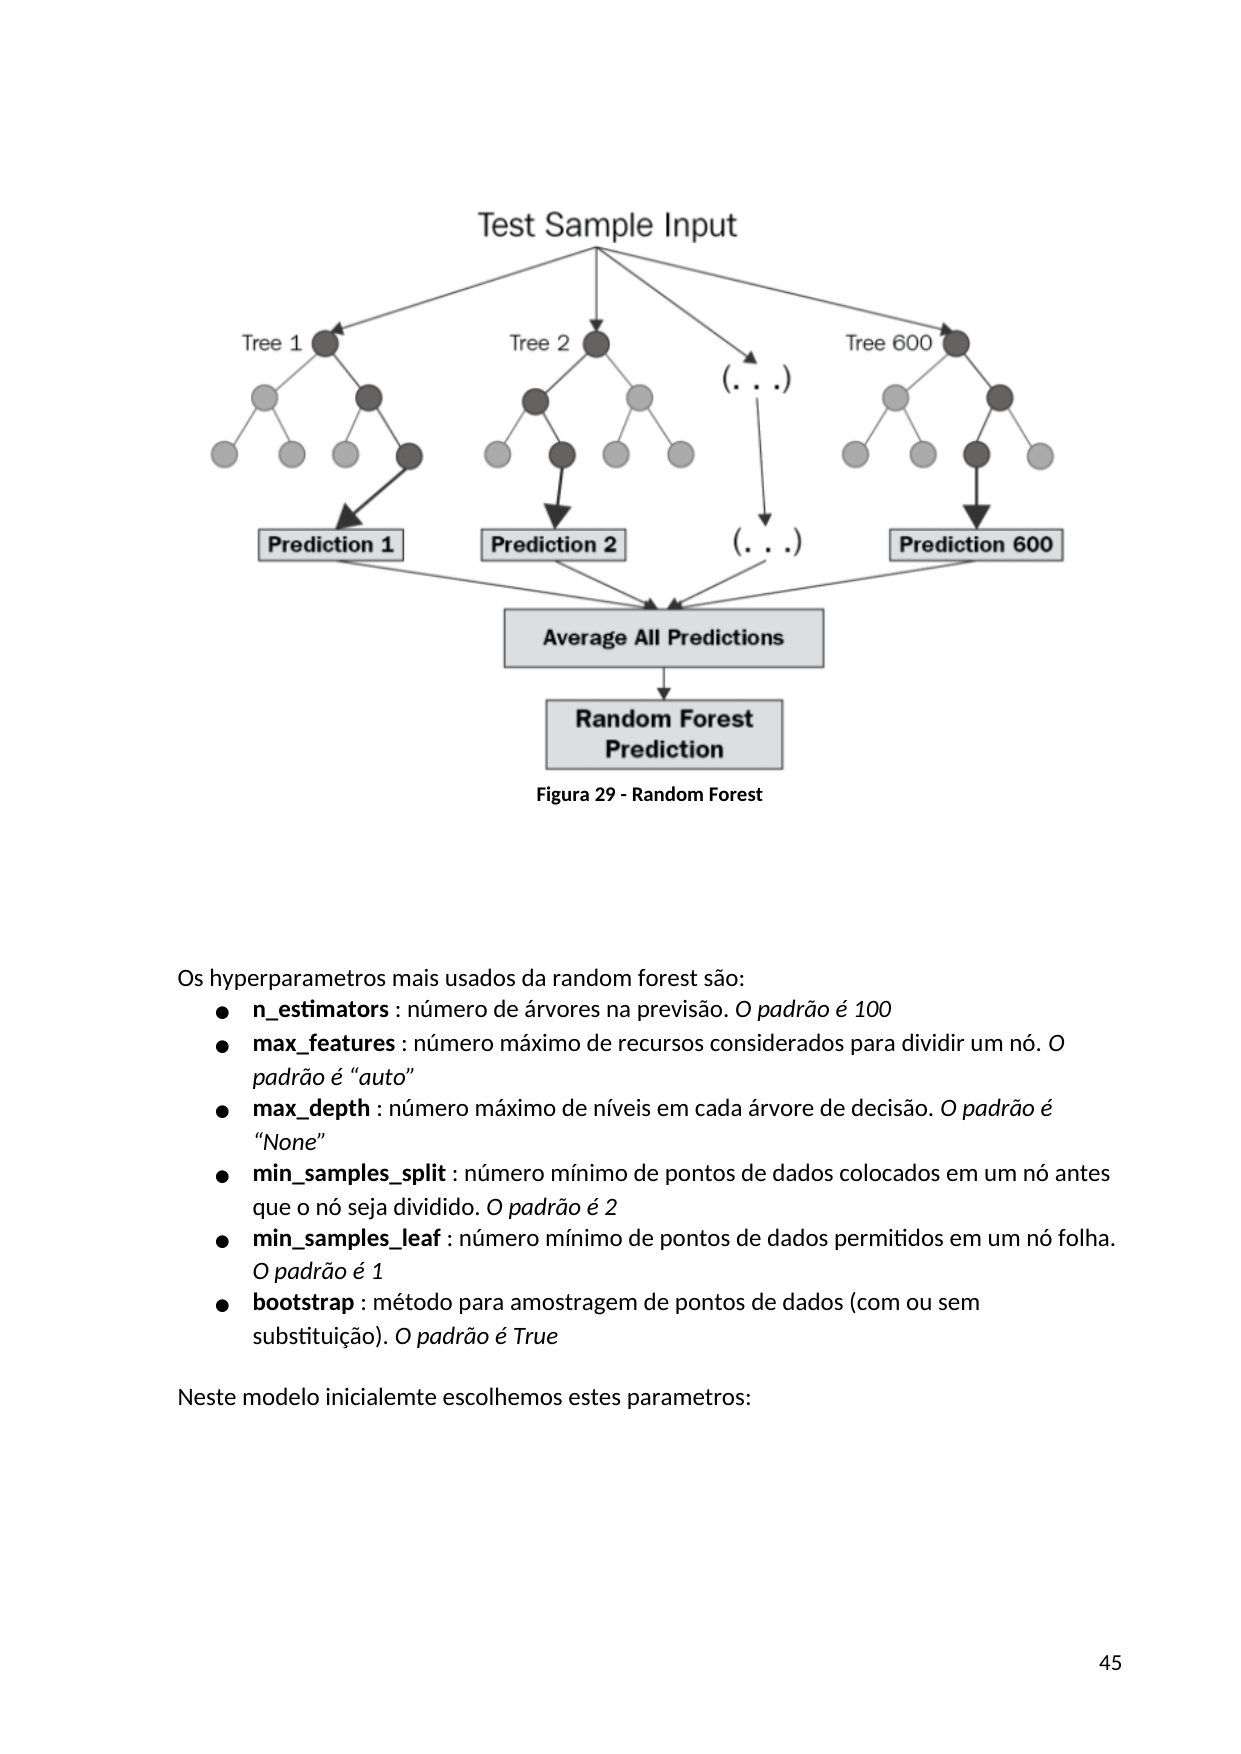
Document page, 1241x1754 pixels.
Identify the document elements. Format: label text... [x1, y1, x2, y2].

picture [191, 177, 1108, 778]
list n_estimators : número de árvores na previsão. O padrão é 100 [215, 993, 1122, 1027]
list max_depth : número máximo de níveis em cada árvore de decisão. O padrão é “None” [215, 1092, 1122, 1157]
list max_features : número máximo de recursos considerados para dividir um nó. O padrão é “auto” [215, 1027, 1122, 1092]
text Figura 29 - Random Forest [177, 781, 1122, 807]
text Neste modelo inicialemte escolhemos estes parametros: [177, 1381, 1122, 1412]
text Os hyperparametros mais usados da random forest são: [177, 962, 1122, 993]
list min_samples_leaf : número mínimo de pontos de dados permitidos em um nó folha. O padrão é 1 [215, 1221, 1122, 1286]
list min_samples_split : número mínimo de pontos de dados colocados em um nó antes que o nó seja dividido. O padrão é 2 [215, 1157, 1122, 1221]
list bootstrap : método para amostragem de pontos de dados (com ou sem substituição). O padrão é True [215, 1286, 1122, 1351]
